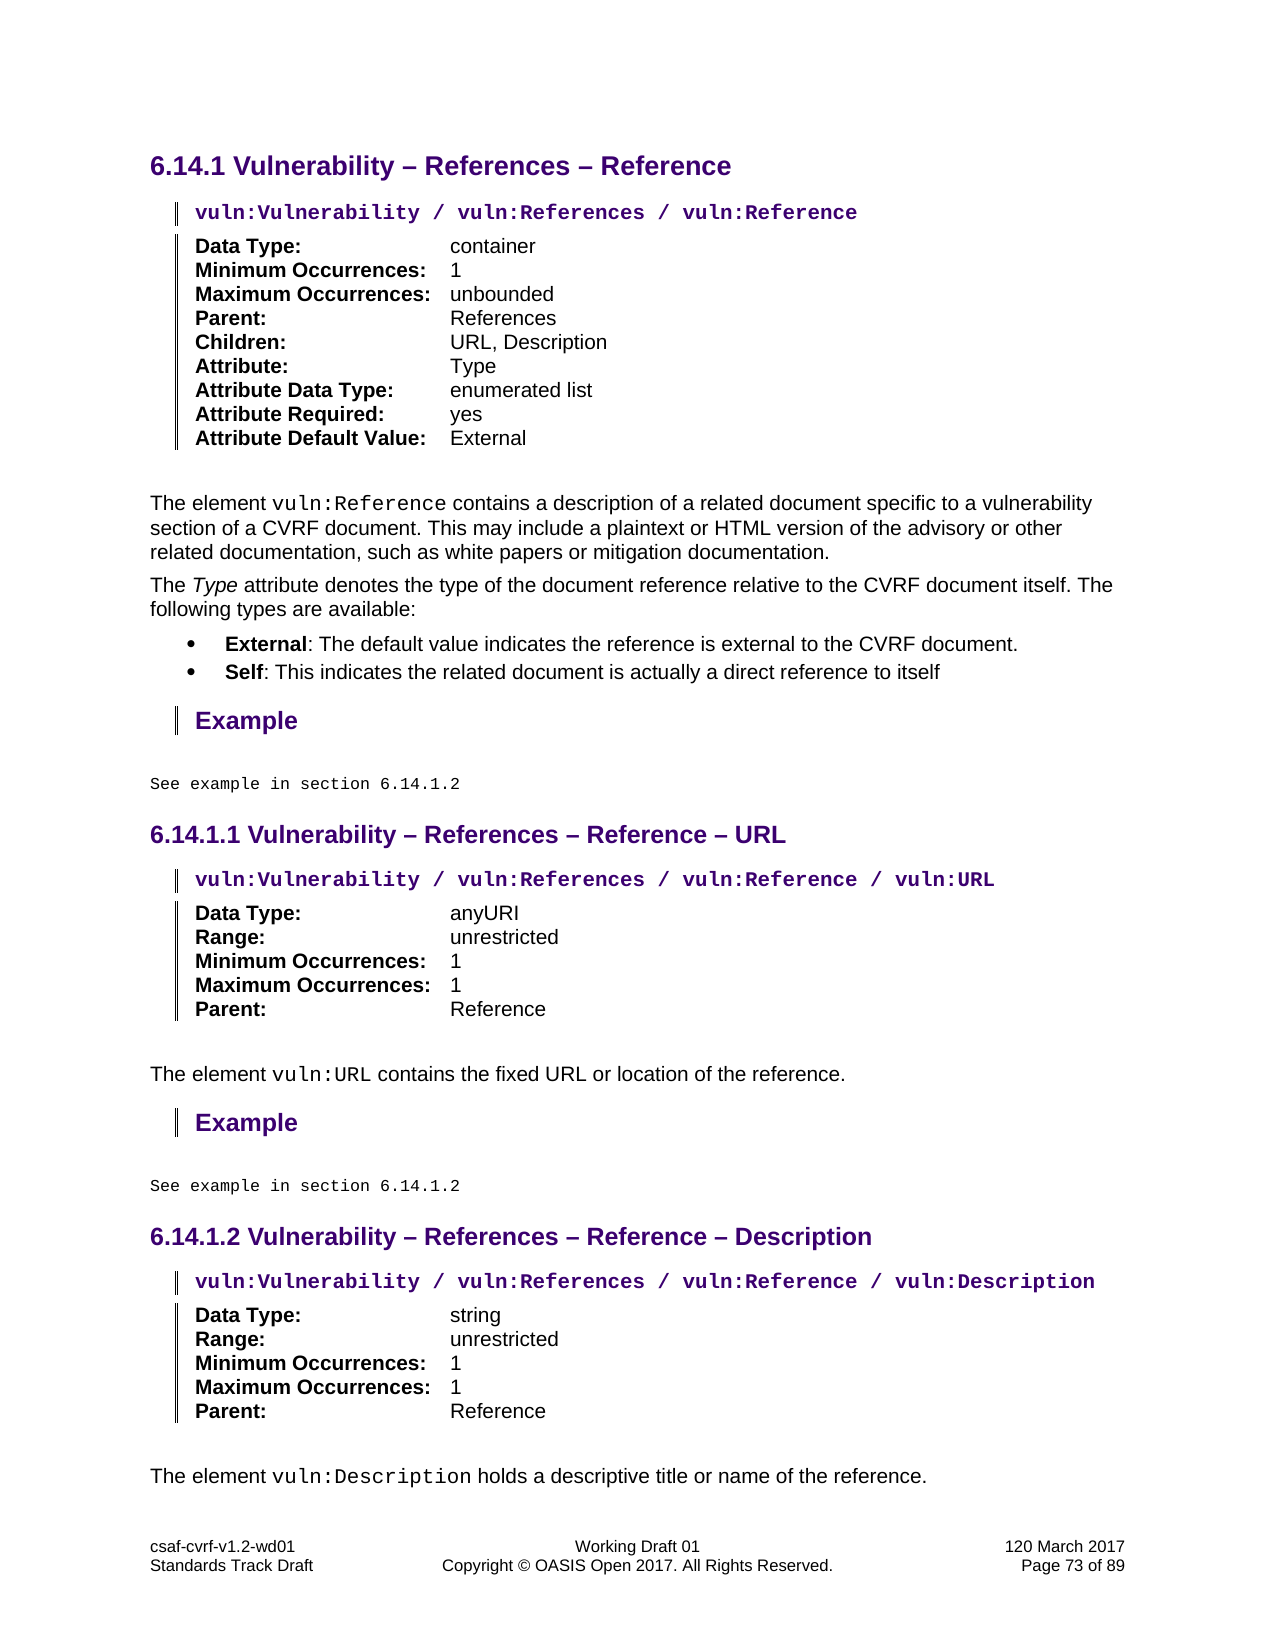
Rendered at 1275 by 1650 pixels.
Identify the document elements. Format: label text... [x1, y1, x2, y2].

subtitle Example [178, 1108, 1125, 1137]
subtitle Vulnerability – References – Reference – Description [150, 1221, 1125, 1250]
text Data Type: string Range: unrestricted Minimum Occurrences: 1 Maximum Occurrences: 1 Parent: Reference [178, 1303, 1080, 1423]
text Data Type: anyURI Range: unrestricted Minimum Occurrences: 1 Maximum Occurrences: 1 Parent: Reference [178, 901, 1080, 1021]
subtitle Example [178, 706, 1125, 735]
text The element vuln:URL contains the fixed URL or location of the reference. [150, 1062, 1125, 1087]
subtitle vuln:Vulnerability / vuln:References / vuln:Reference [178, 202, 1125, 226]
subtitle Vulnerability – References – Reference – URL [150, 819, 1125, 848]
text See example in section 6.14.1.2 [150, 1178, 1125, 1196]
subtitle vuln:Vulnerability / vuln:References / vuln:Reference / vuln:Description [178, 1271, 1125, 1295]
subtitle Vulnerability – References – Reference [150, 150, 1125, 181]
subtitle vuln:Vulnerability / vuln:References / vuln:Reference / vuln:URL [178, 869, 1125, 893]
text See example in section 6.14.1.2 [150, 776, 1125, 794]
text The element vuln:Reference contains a description of a related document specific to a vulnerability section of a CVRF document. This may include a plaintext or HTML version of the advisory or other related documentation, such as white papers or mitigation documentation. [150, 490, 1125, 564]
list Self: This indicates the related document is actually a direct reference to itself [187, 657, 1125, 686]
text Data Type: container Minimum Occurrences: 1 Maximum Occurrences: unbounded Parent: References Children: URL, Description Attribute: Type Attribute Data Type: enumerated list Attribute Required: yes Attribute Default Value: External [178, 234, 1080, 450]
text The element vuln:Description holds a descriptive title or name of the reference. [150, 1463, 1125, 1489]
text The Type attribute denotes the type of the document reference relative to the CVRF document itself. The following types are available: [150, 572, 1125, 620]
list External: The default value indicates the reference is external to the CVRF document. [187, 629, 1125, 657]
